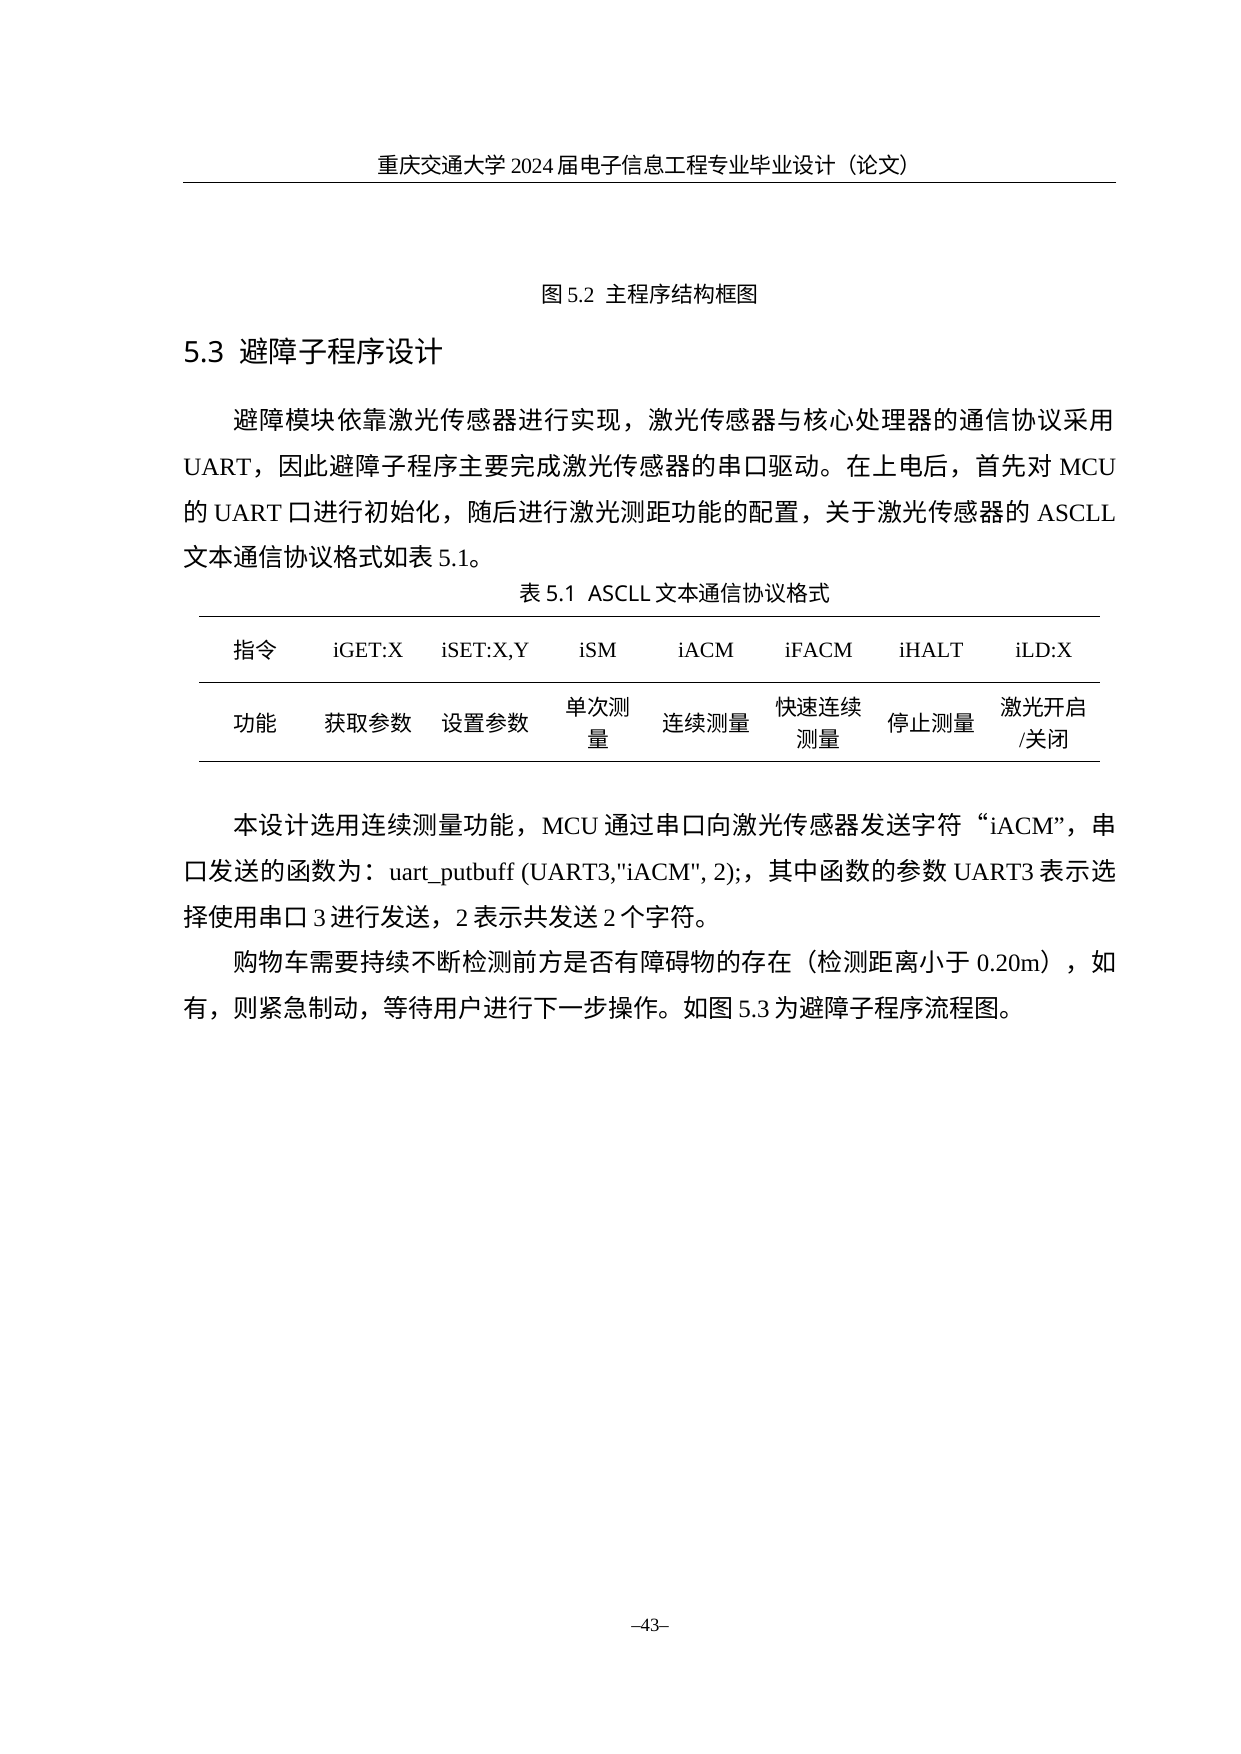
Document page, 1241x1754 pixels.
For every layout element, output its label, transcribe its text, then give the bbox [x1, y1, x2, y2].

text 表5.1 ASCLL文本通信协议格式 [233, 576, 1116, 608]
table_header iSM [546, 617, 649, 682]
table_cell 连续测量 [650, 683, 762, 761]
table_header iHALT [875, 617, 987, 682]
table_cell 激光开启/关闭 [988, 683, 1100, 761]
table_header iACM [650, 617, 762, 682]
table_cell 功能 [199, 683, 312, 761]
table_header iSET:X,Y [424, 617, 546, 682]
table_header 指令 [199, 617, 312, 682]
table_cell 单次测量 [546, 683, 649, 761]
subtitle 5.3 避障子程序设计 [183, 329, 1116, 371]
table_cell 停止测量 [875, 683, 987, 761]
table_header iLD:X [988, 617, 1100, 682]
text 避障模块依靠激光传感器进行实现，激光传感器与核心处理器的通信协议采用UART，因此避障子程序主要完成激光传感器的串口驱动。在上电后，首先对MCU的UART口进行初始化，随后进行激光测距功能的配置，关于激光传感器的ASCLL文本通信协议格式如表5.1。 [183, 393, 1116, 576]
table_cell 获取参数 [312, 683, 424, 761]
text 购物车需要持续不断检测前方是否有障碍物的存在（检测距离小于0.20m），如有，则紧急制动，等待用户进行下一步操作。如图5.3为避障子程序流程图。 [183, 935, 1116, 1027]
text 本设计选用连续测量功能，MCU通过串口向激光传感器发送字符“iACM”，串口发送的函数为：uart_putbuff (UART3,"iACM", 2);，其中函数的参数UART3表示选择使用串口3进行发送，2表示共发送2个字符。 [183, 798, 1116, 935]
table_cell 快速连续测量 [762, 683, 875, 761]
table_header iGET:X [312, 617, 424, 682]
table_header iFACM [762, 617, 875, 682]
text 图5.2 主程序结构框图 [183, 277, 1116, 309]
table_cell 设置参数 [424, 683, 546, 761]
